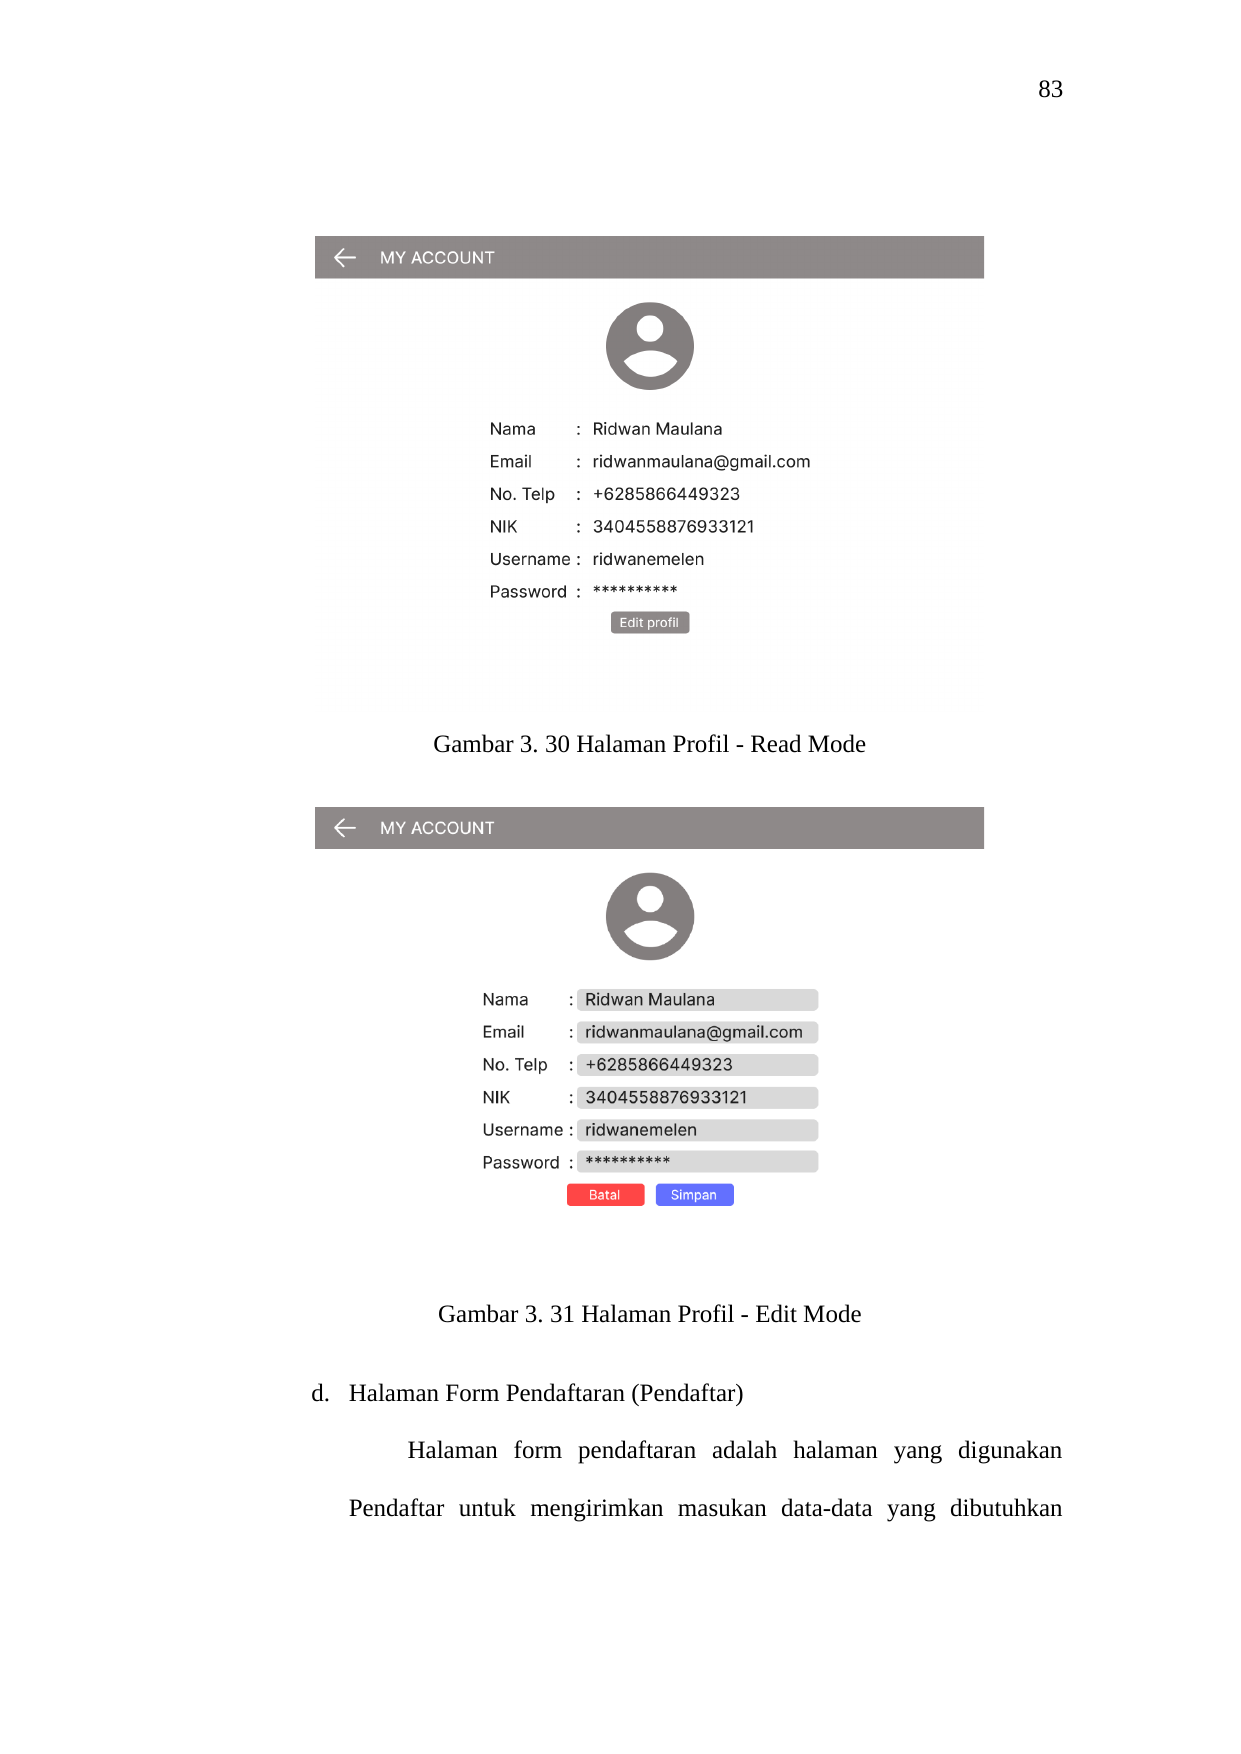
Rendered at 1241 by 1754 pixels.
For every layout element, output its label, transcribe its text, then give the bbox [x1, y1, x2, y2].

picture [315, 807, 985, 1283]
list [348, 1435, 1063, 1522]
text Gambar 3. 30 Halaman Profil - Read Mode [236, 729, 1063, 757]
text Gambar 3. 31 Halaman Profil - Edit Mode [236, 1299, 1063, 1328]
list Halaman Form Pendaftaran (Pendaftar) [311, 1378, 1063, 1407]
picture [315, 236, 985, 712]
